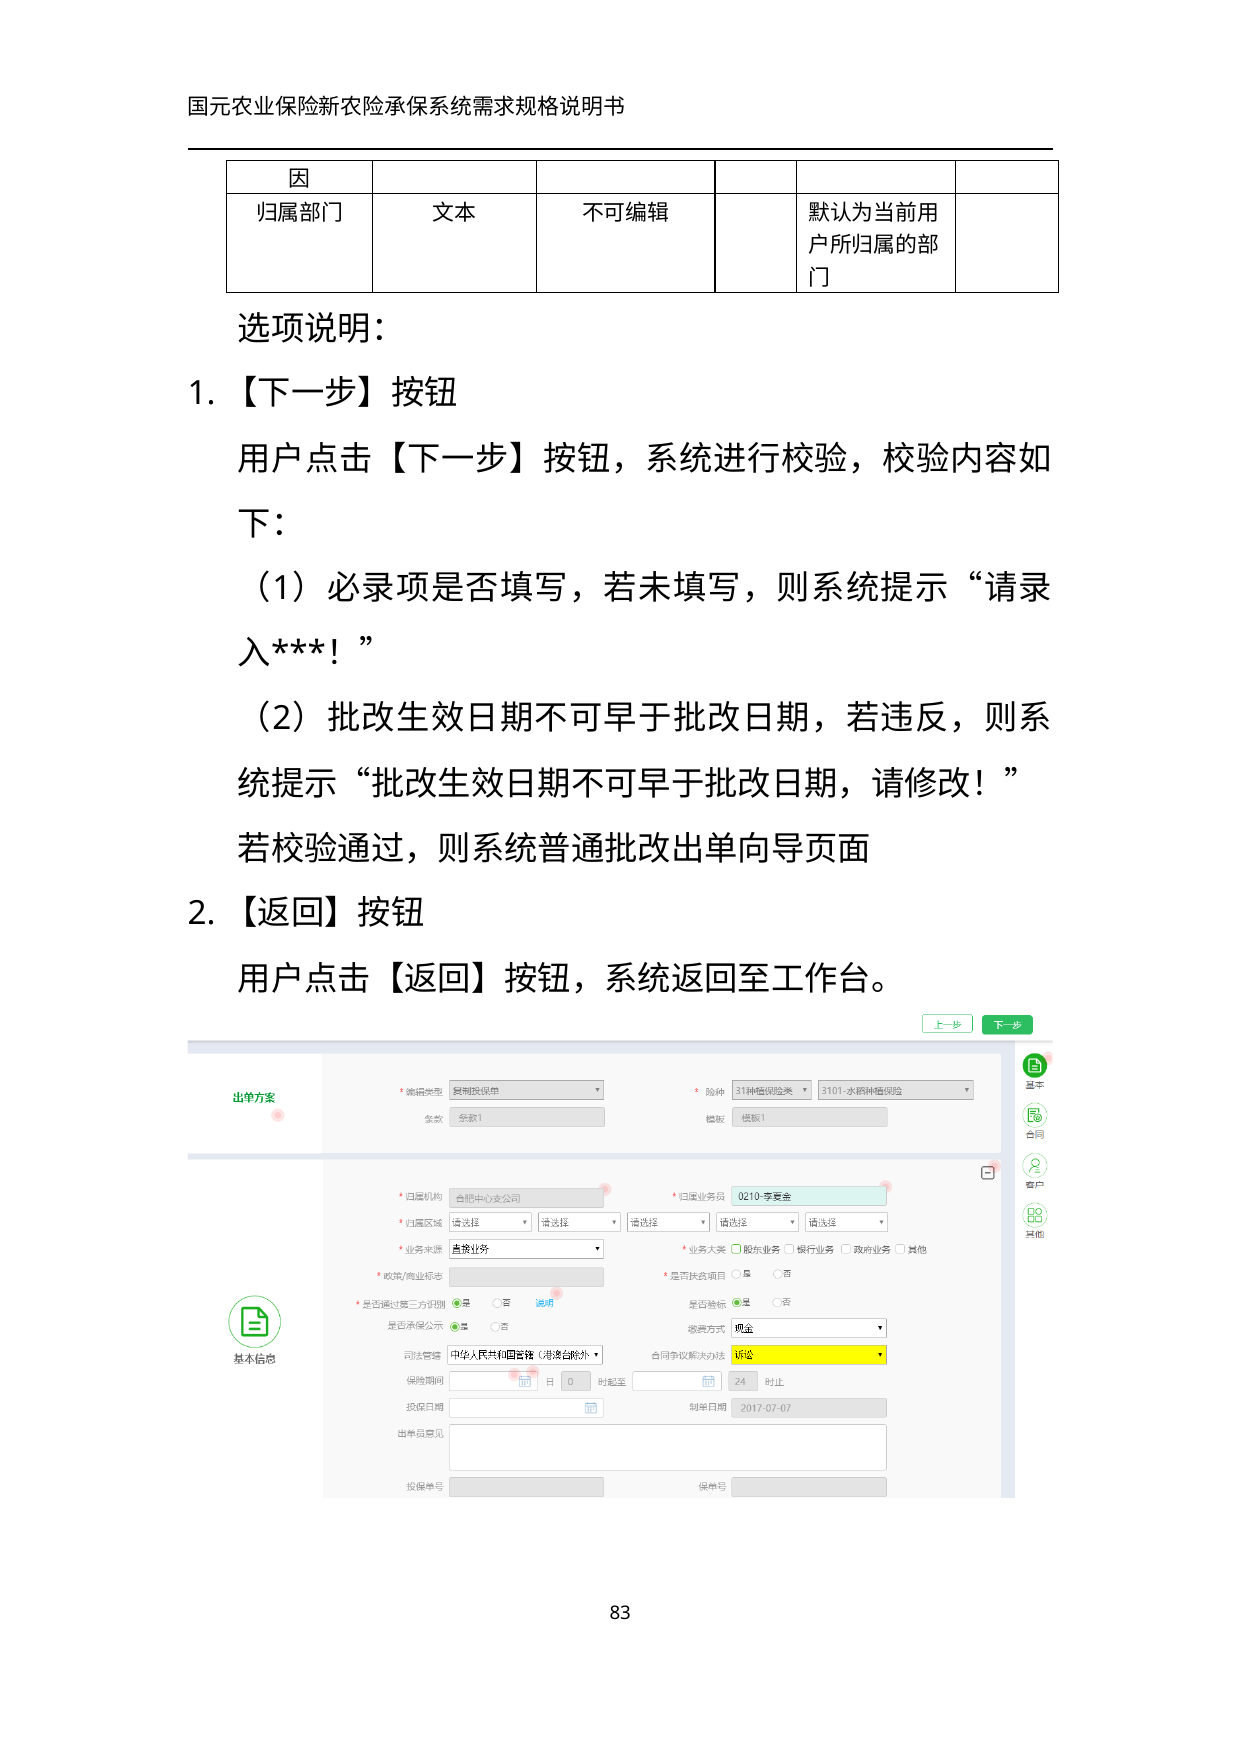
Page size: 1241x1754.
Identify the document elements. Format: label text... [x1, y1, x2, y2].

text 用户点击【返回】按钮，系统返回至工作台。 [237, 943, 1053, 1007]
picture [187, 1007, 1053, 1498]
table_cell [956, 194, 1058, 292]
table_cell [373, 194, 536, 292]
text 选项说明： [237, 293, 1053, 358]
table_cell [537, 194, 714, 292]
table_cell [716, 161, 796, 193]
text 用户点击【下一步】按钮，系统进行校验，校验内容如下： [237, 423, 1053, 553]
text （2）批改生效日期不可早于批改日期，若违反，则系统提示“批改生效日期不可早于批改日期，请修改！” [237, 683, 1053, 813]
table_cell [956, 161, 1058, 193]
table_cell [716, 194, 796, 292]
text （1）必录项是否填写，若未填写，则系统提示“请录入***！” [237, 553, 1053, 683]
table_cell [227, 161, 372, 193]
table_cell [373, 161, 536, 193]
text 2. 【返回】按钮 [187, 878, 1053, 943]
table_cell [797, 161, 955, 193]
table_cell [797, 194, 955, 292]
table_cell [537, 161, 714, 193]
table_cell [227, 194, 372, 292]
text 若校验通过，则系统普通批改出单向导页面 [237, 813, 1053, 878]
text 1. 【下一步】按钮 [187, 358, 1053, 423]
